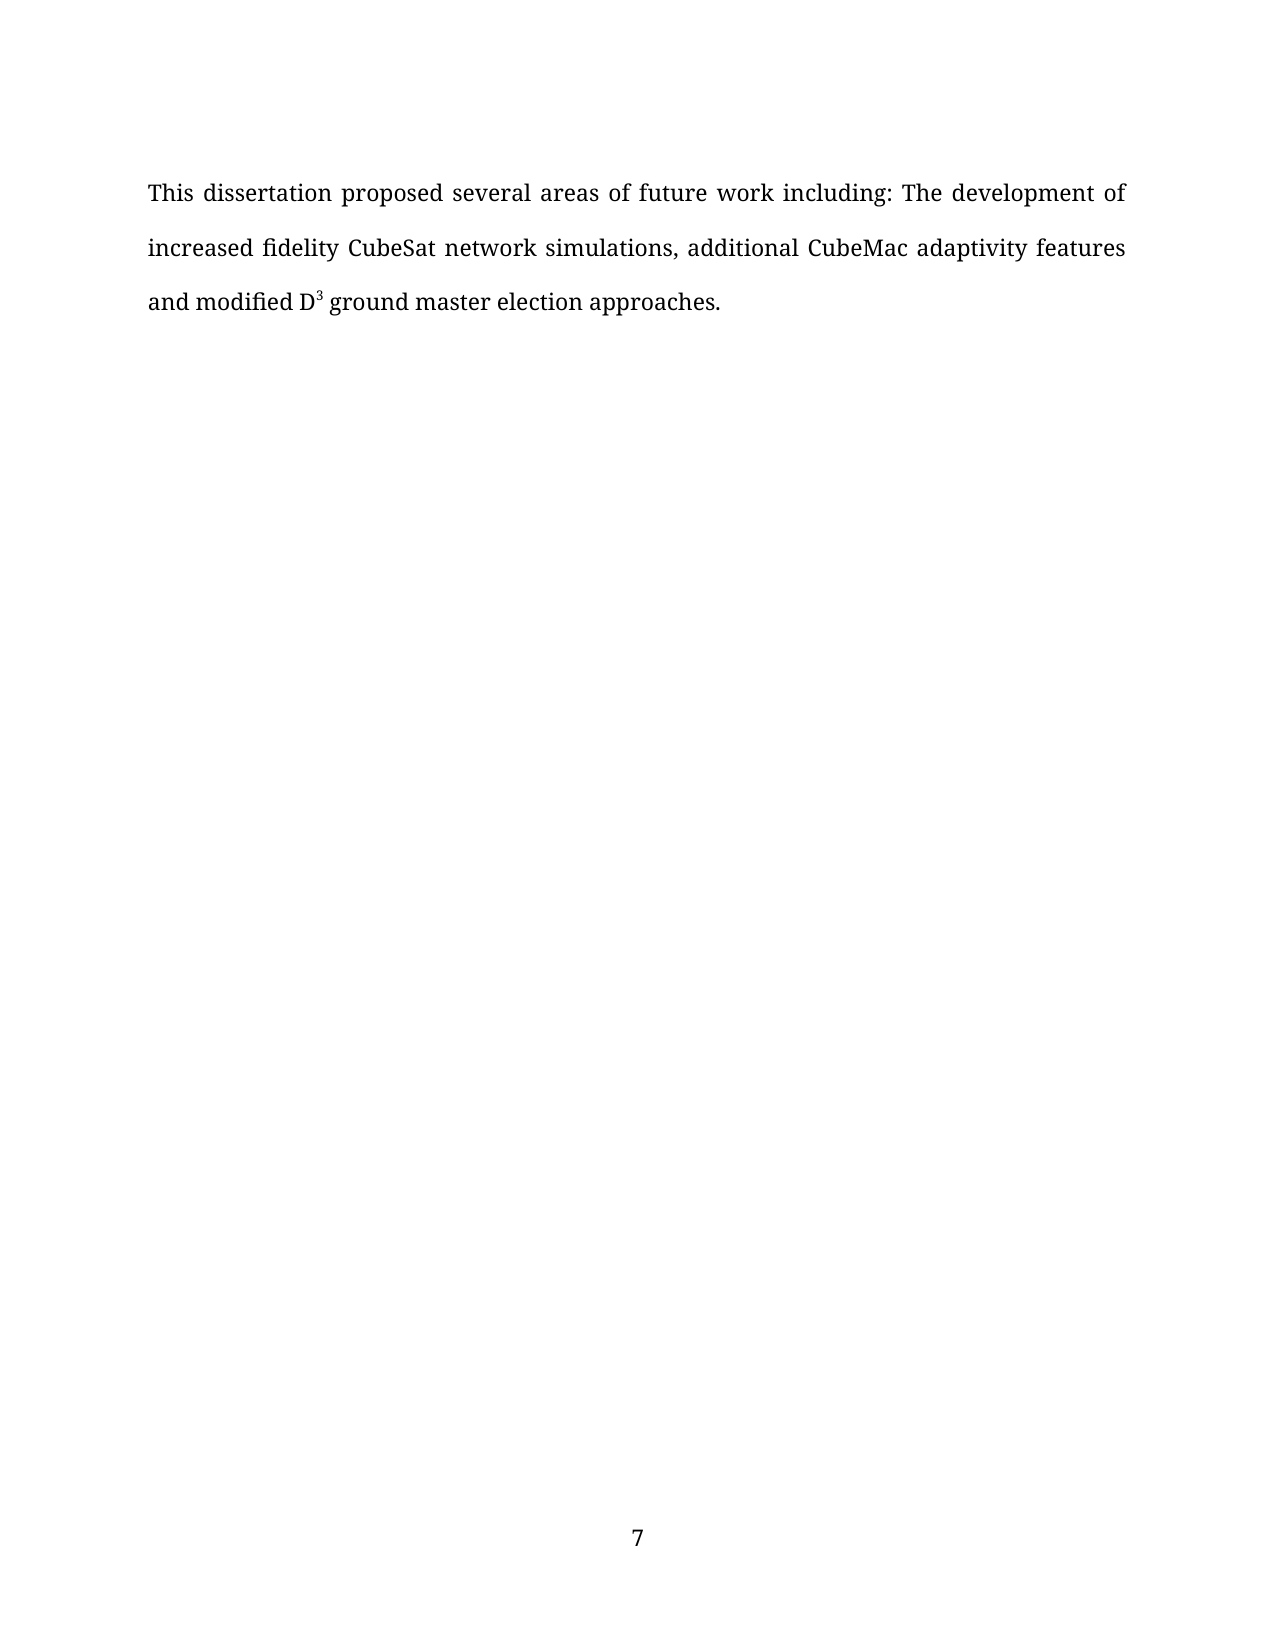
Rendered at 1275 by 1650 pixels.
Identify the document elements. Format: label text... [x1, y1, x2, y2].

text This dissertation proposed several areas of future work including: The development of increased fidelity CubeSat network simulations, additional CubeMac adaptivity features and modified D3 ground master election approaches. [148, 177, 1127, 318]
